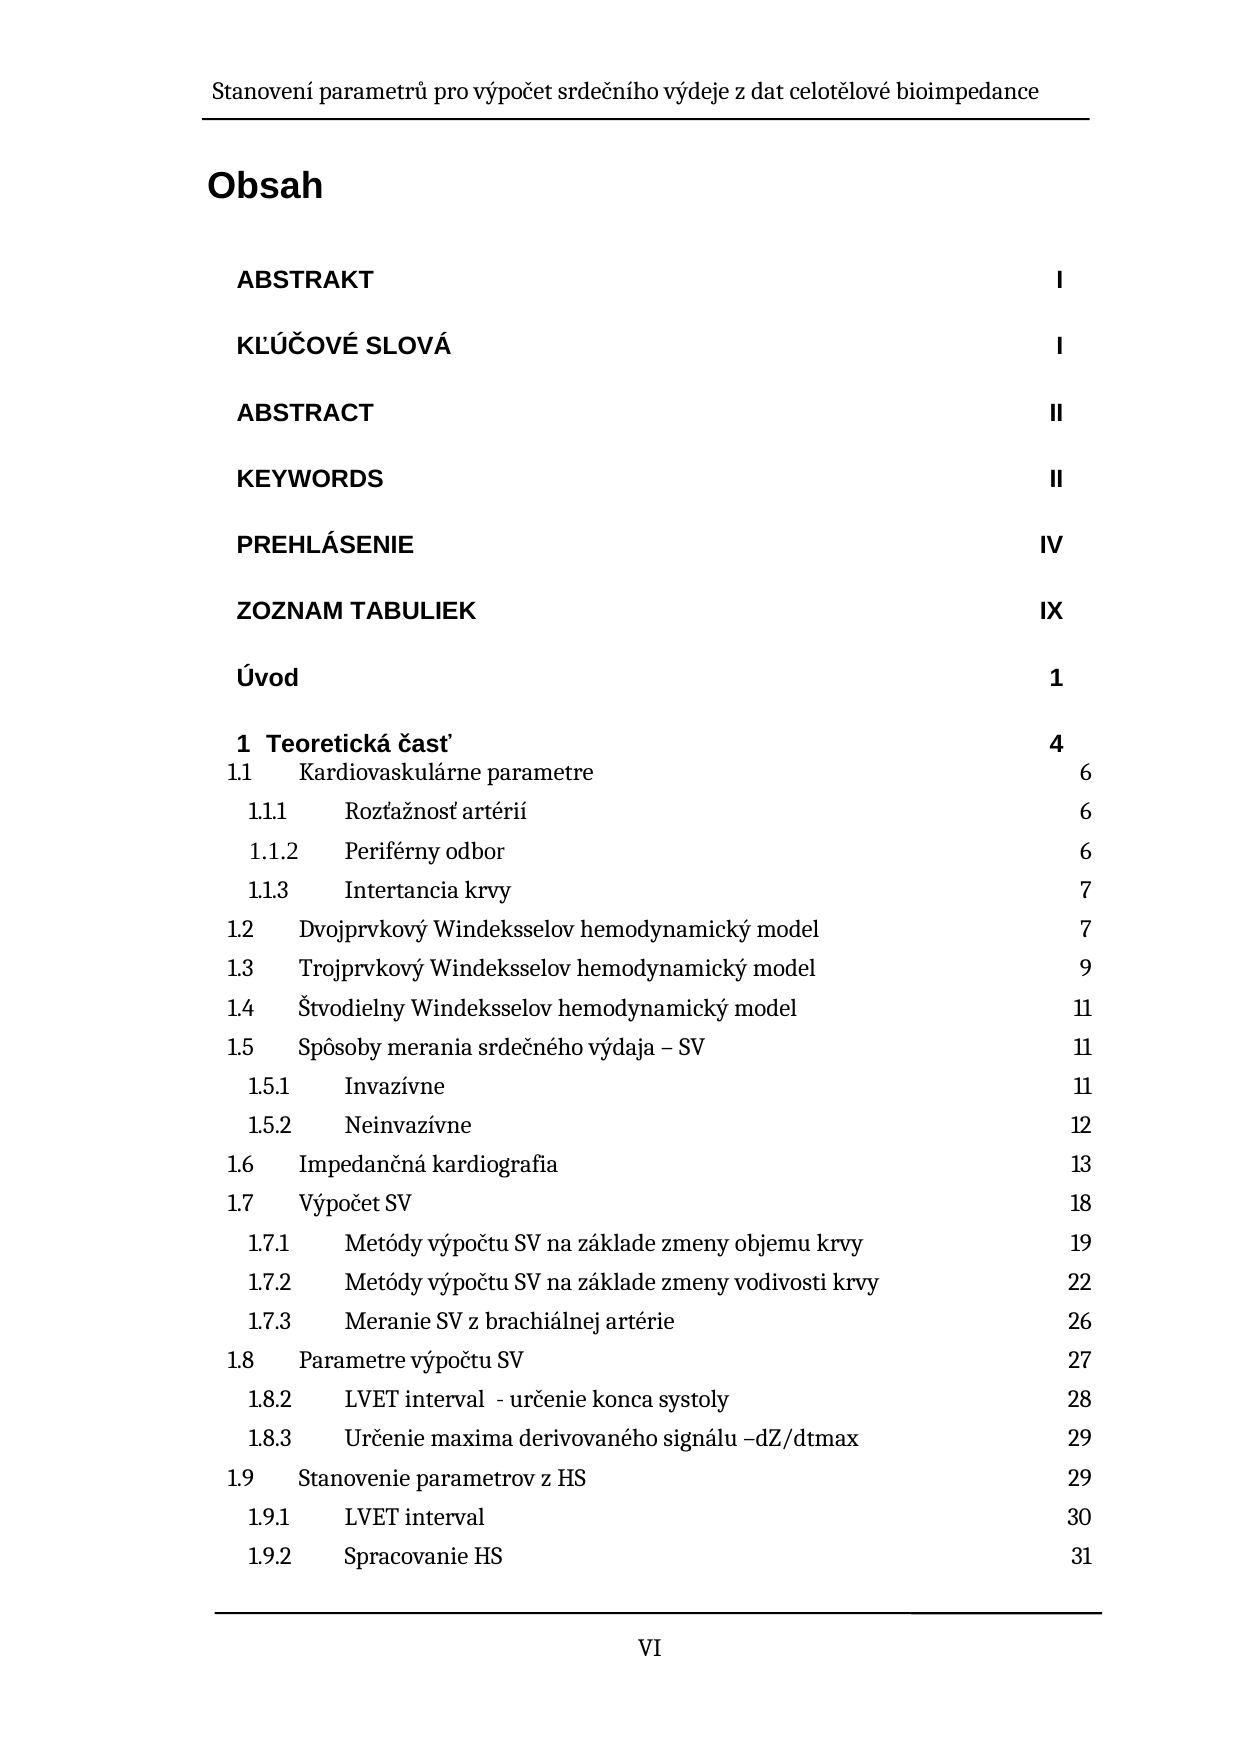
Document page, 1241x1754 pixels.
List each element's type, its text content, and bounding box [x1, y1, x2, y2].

text 1.9.1 LVET interval 30 [248, 1503, 1092, 1531]
text 1.1.1 Rozťažnosť artérií 6 [248, 797, 1092, 826]
text 1.5 Spôsoby merania srdečného výdaja – SV 11 [228, 1033, 1092, 1061]
text PREHLÁSENIE IV [236, 530, 1092, 559]
text 1.7.1 Metódy výpočtu SV na základe zmeny objemu krvy 19 [248, 1228, 1092, 1257]
text KĽÚČOVÉ SLOVÁ I [236, 331, 1092, 360]
text 1.5.1 Invazívne 11 [248, 1072, 1092, 1101]
text ZOZNAM TABULIEK IX [236, 596, 1092, 625]
text 1.7.3 Meranie SV z brachiálnej artérie 26 [248, 1307, 1092, 1336]
text 1 Teoretická časť 4 [236, 729, 1092, 758]
text Obsah [207, 163, 1092, 206]
text 1.8 Parametre výpočtu SV 27 [228, 1346, 1092, 1375]
text 1.9 Stanovenie parametrov z HS 29 [228, 1463, 1092, 1492]
text 1.2 Dvojprvkový Windeksselov hemodynamický model 7 [228, 915, 1092, 944]
text 1.8.2 LVET interval - určenie konca systoly 28 [248, 1385, 1092, 1414]
text 1.7 Výpočet SV 18 [228, 1189, 1092, 1218]
text 1.3 Trojprvkový Windeksselov hemodynamický model 9 [228, 954, 1092, 983]
text 1.1.3 Intertancia krvy 7 [248, 876, 1092, 905]
text 1.4 Štvodielny Windeksselov hemodynamický model 11 [228, 993, 1092, 1022]
text 1.7.2 Metódy výpočtu SV na základe zmeny vodivosti krvy 22 [248, 1268, 1092, 1296]
text 1.1.2 Periférny odbor 6 [248, 836, 1092, 866]
text 1.8.3 Určenie maxima derivovaného signálu –dZ/dtmax 29 [248, 1424, 1092, 1453]
text ABSTRAKT I [236, 265, 1092, 294]
text ABSTRACT II [236, 398, 1092, 426]
text 1.9.2 Spracovanie HS 31 [248, 1542, 1092, 1571]
text 1.5.2 Neinvazívne 12 [248, 1111, 1092, 1140]
text 1.6 Impedančná kardiografia 13 [228, 1150, 1092, 1179]
text Úvod 1 [236, 663, 1092, 691]
text KEYWORDS II [236, 464, 1092, 493]
text 1.1 Kardiovaskulárne parametre 6 [228, 758, 1092, 786]
